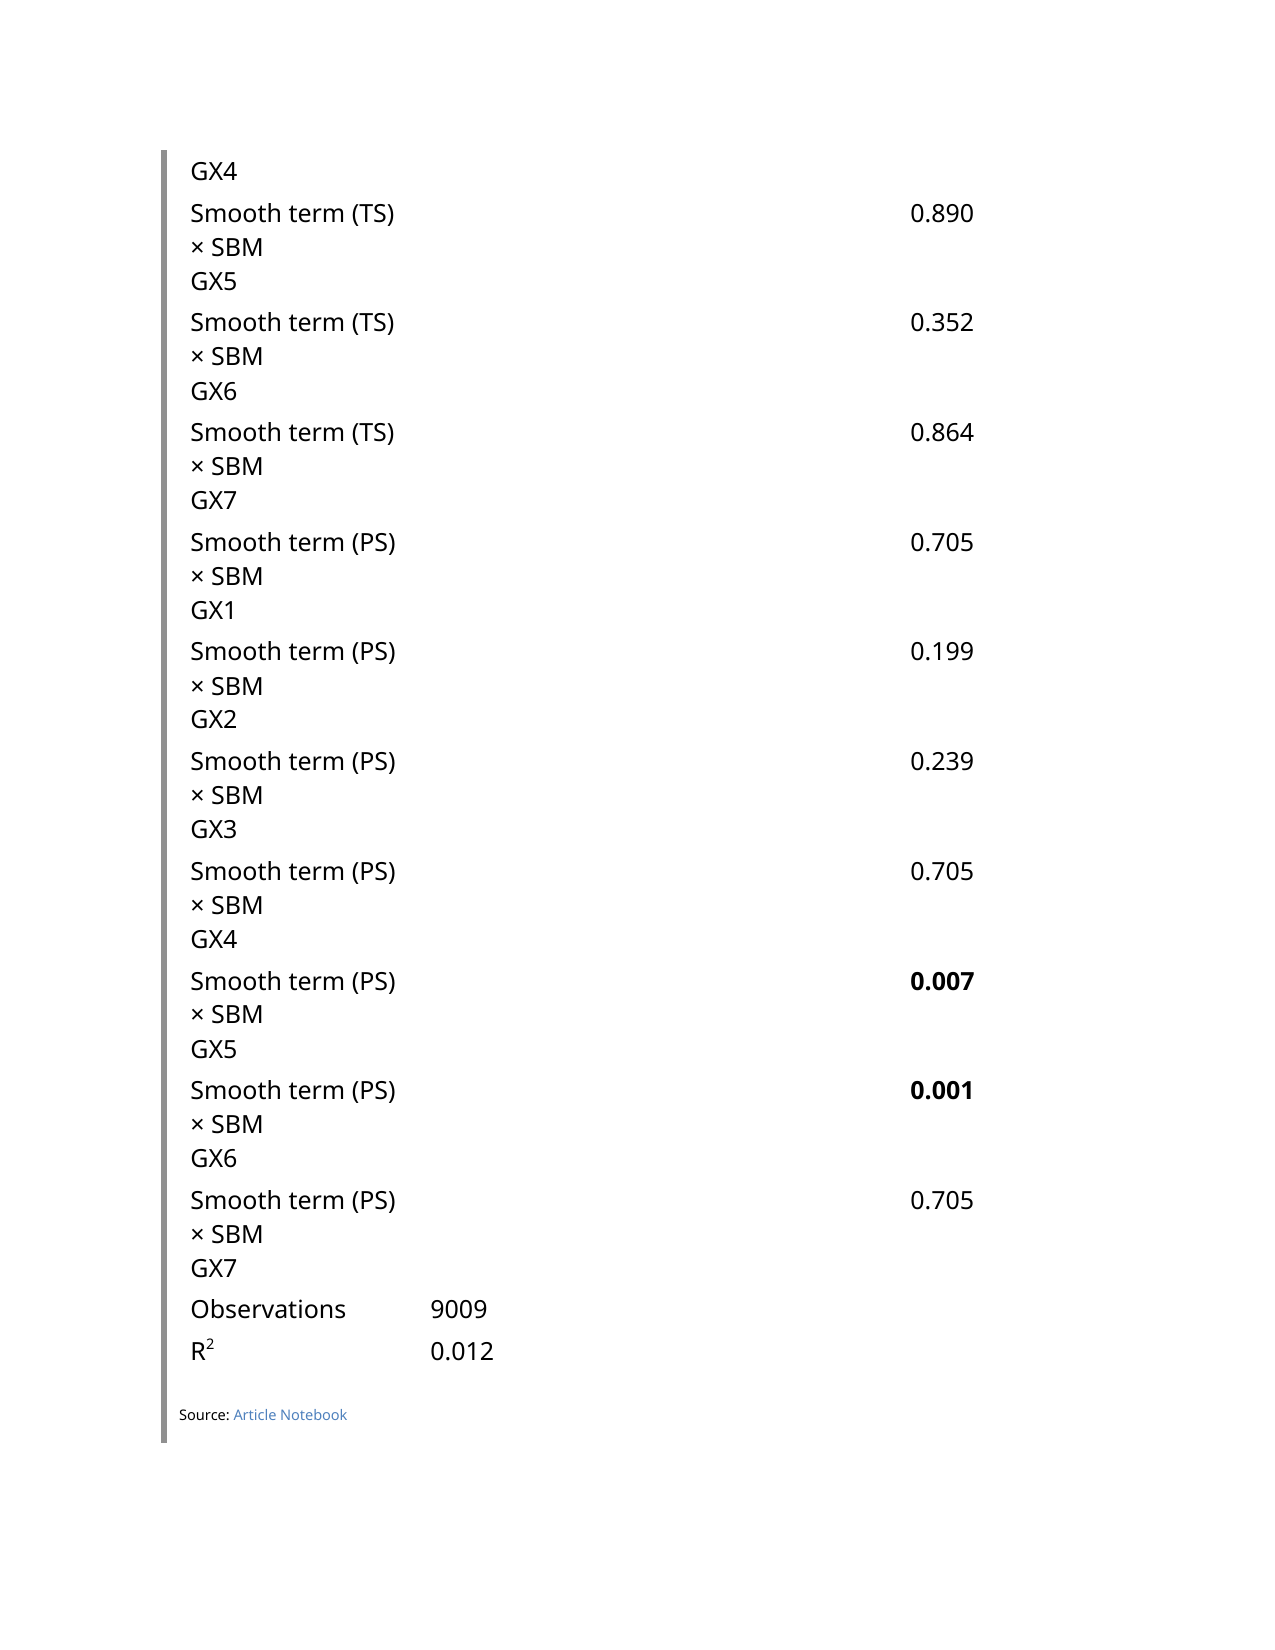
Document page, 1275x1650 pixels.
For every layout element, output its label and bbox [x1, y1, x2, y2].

table_header [167, 150, 1139, 1443]
